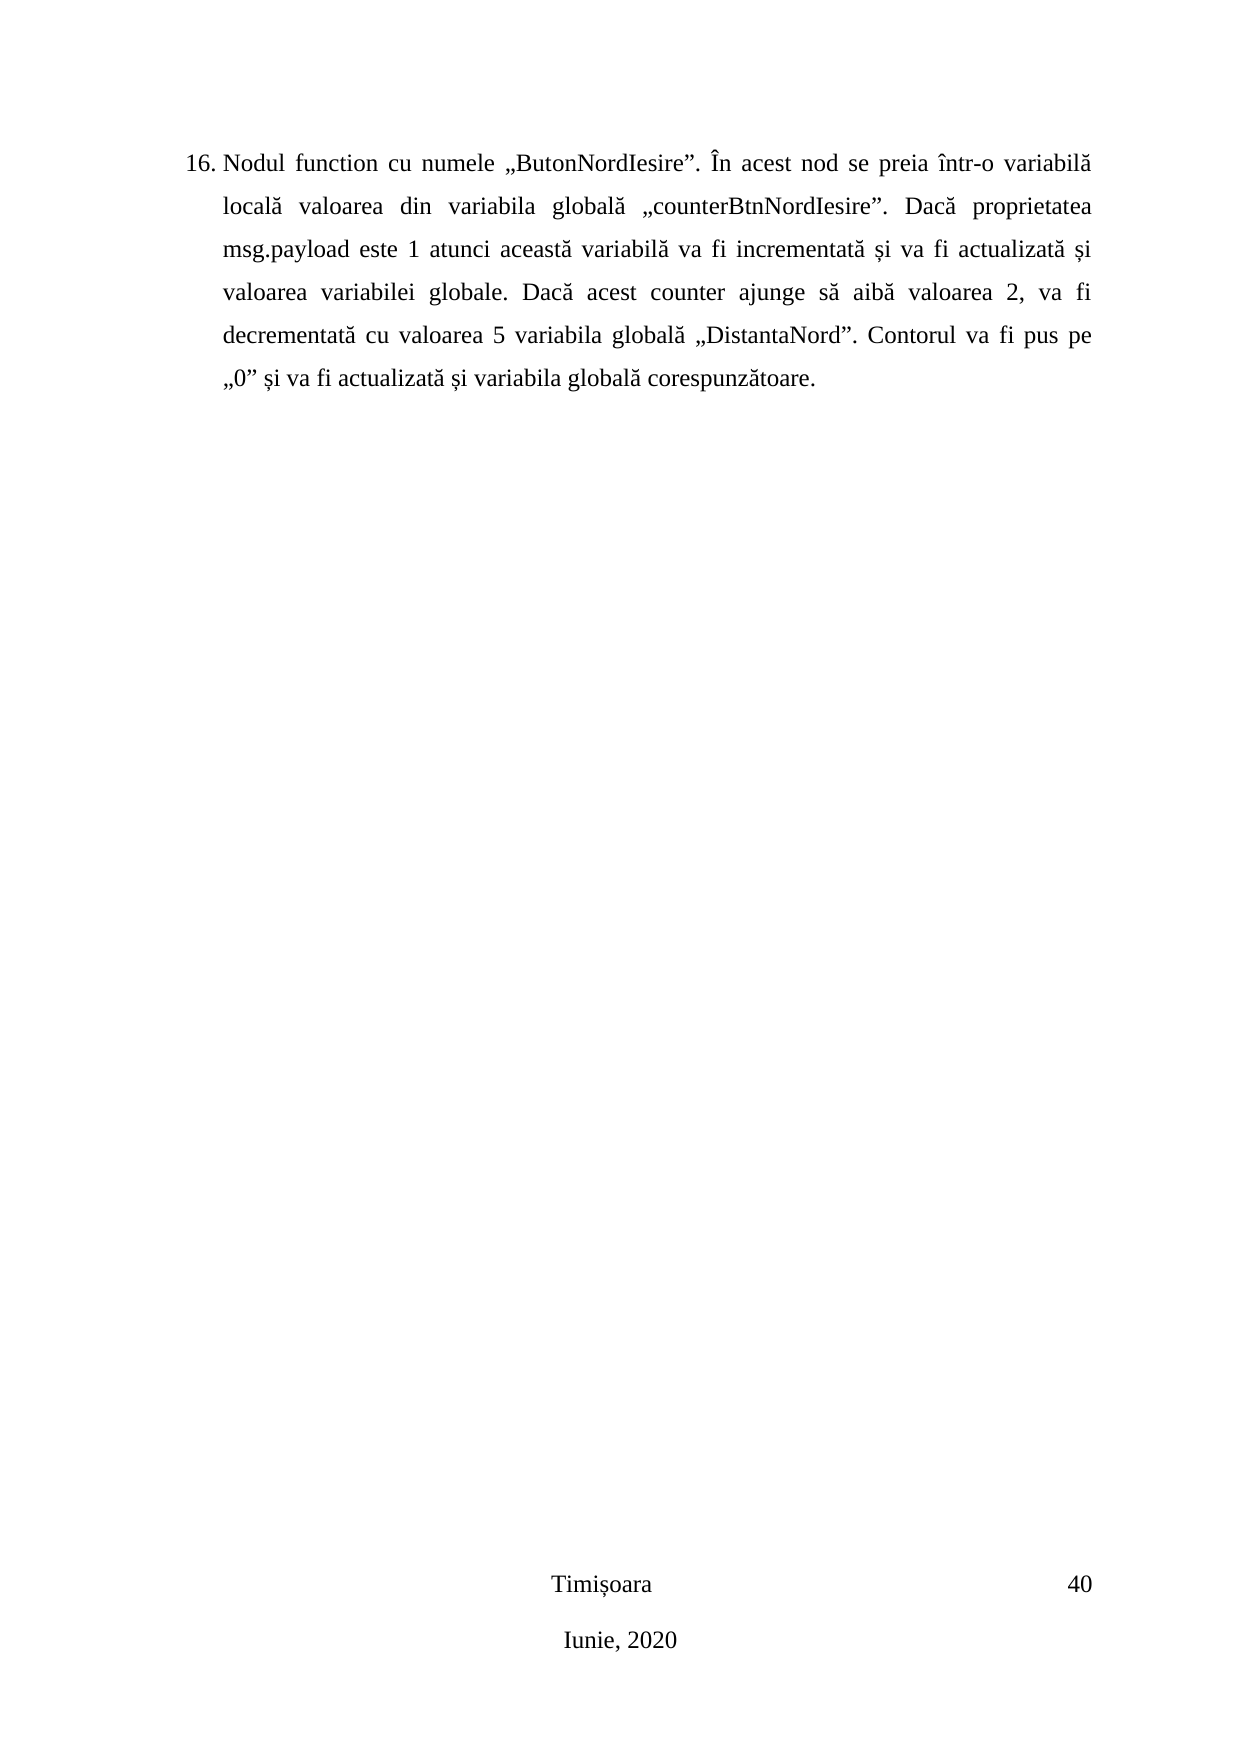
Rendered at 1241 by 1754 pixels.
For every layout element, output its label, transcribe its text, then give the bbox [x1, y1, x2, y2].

list Nodul function cu numele „ButonNordIesire”. În acest nod se preia într-o variabilă locală valoarea din variabila globală „counterBtnNordIesire”. Dacă proprietatea msg.payload este 1 atunci această variabilă va fi incrementată și va fi actualizată și valoarea variabilei globale. Dacă acest counter ajunge să aibă valoarea 2, va fi decrementată cu valoarea 5 variabila globală „DistantaNord”. Contorul va fi pus pe „0” și va fi actualizată și variabila globală corespunzătoare. [185, 148, 1093, 392]
